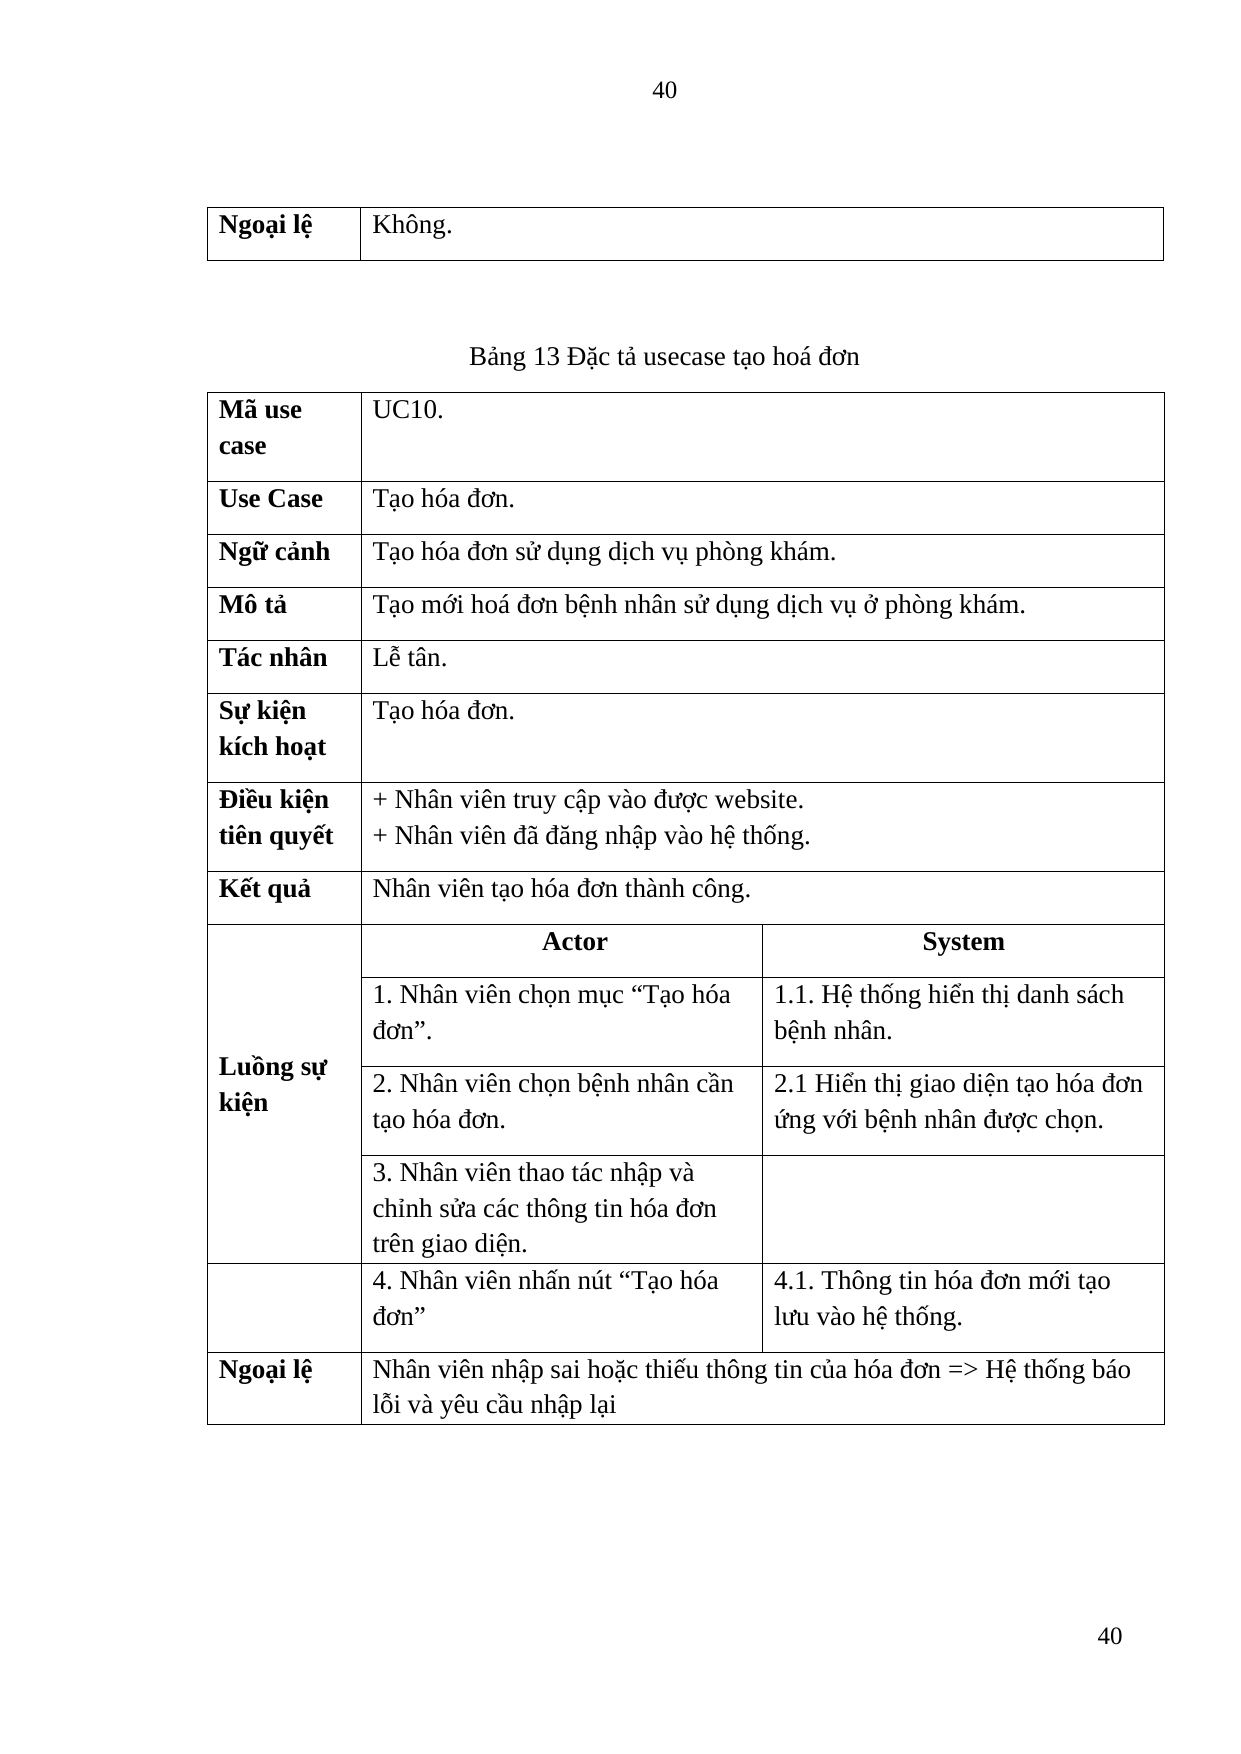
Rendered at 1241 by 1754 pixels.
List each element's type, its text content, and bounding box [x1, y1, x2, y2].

table_cell Use Case [208, 482, 361, 534]
table_cell 3. Nhân viên thao tác nhập và chỉnh sửa các thông tin hóa đơn trên giao diện. [362, 1156, 762, 1263]
table_cell Ngoại lệ [208, 1353, 361, 1424]
table_cell Mô tả [208, 588, 361, 640]
table_cell Điều kiện tiên quyết [208, 783, 361, 871]
table_cell [208, 1264, 361, 1352]
table_cell System [763, 925, 1164, 977]
table_cell 4.1. Thông tin hóa đơn mới tạo lưu vào hệ thống. [763, 1264, 1164, 1352]
table_cell 1.1. Hệ thống hiển thị danh sách bệnh nhân. [763, 978, 1164, 1066]
table_cell Tạo hóa đơn. [362, 482, 1164, 534]
table_cell Luồng sự kiện [208, 925, 361, 1263]
table_header Mã use case [208, 393, 361, 481]
table_cell Tạo hóa đơn sử dụng dịch vụ phòng khám. [362, 535, 1164, 587]
table_cell Tạo mới hoá đơn bệnh nhân sử dụng dịch vụ ở phòng khám. [362, 588, 1164, 640]
table_cell Tác nhân [208, 641, 361, 693]
table_cell 1. Nhân viên chọn mục “Tạo hóa đơn”. [362, 978, 762, 1066]
table_cell 2. Nhân viên chọn bệnh nhân cần tạo hóa đơn. [362, 1067, 762, 1155]
table_cell Sự kiện kích hoạt [208, 694, 361, 782]
table_cell Nhân viên nhập sai hoặc thiếu thông tin của hóa đơn => Hệ thống báo lỗi và yêu cầu nhập lại [362, 1353, 1164, 1424]
table_cell Actor [362, 925, 762, 977]
table_cell Kết quả [208, 872, 361, 924]
table_cell Ngoại lệ [208, 208, 360, 260]
text Bảng 13 Đặc tả usecase tạo hoá đơn [207, 340, 1122, 371]
table_cell 4. Nhân viên nhấn nút “Tạo hóa đơn” [362, 1264, 762, 1352]
table_cell Không. [361, 208, 1163, 260]
table_header UC10. [362, 393, 1164, 481]
table_cell Ngữ cảnh [208, 535, 361, 587]
table_cell + Nhân viên truy cập vào được website. + Nhân viên đã đăng nhập vào hệ thống. [362, 783, 1164, 871]
table_cell Tạo hóa đơn. [362, 694, 1164, 782]
table_cell Nhân viên tạo hóa đơn thành công. [362, 872, 1164, 924]
table_cell Lễ tân. [362, 641, 1164, 693]
table_cell 2.1 Hiển thị giao diện tạo hóa đơn ứng với bệnh nhân được chọn. [763, 1067, 1164, 1155]
table_cell [763, 1156, 1164, 1263]
